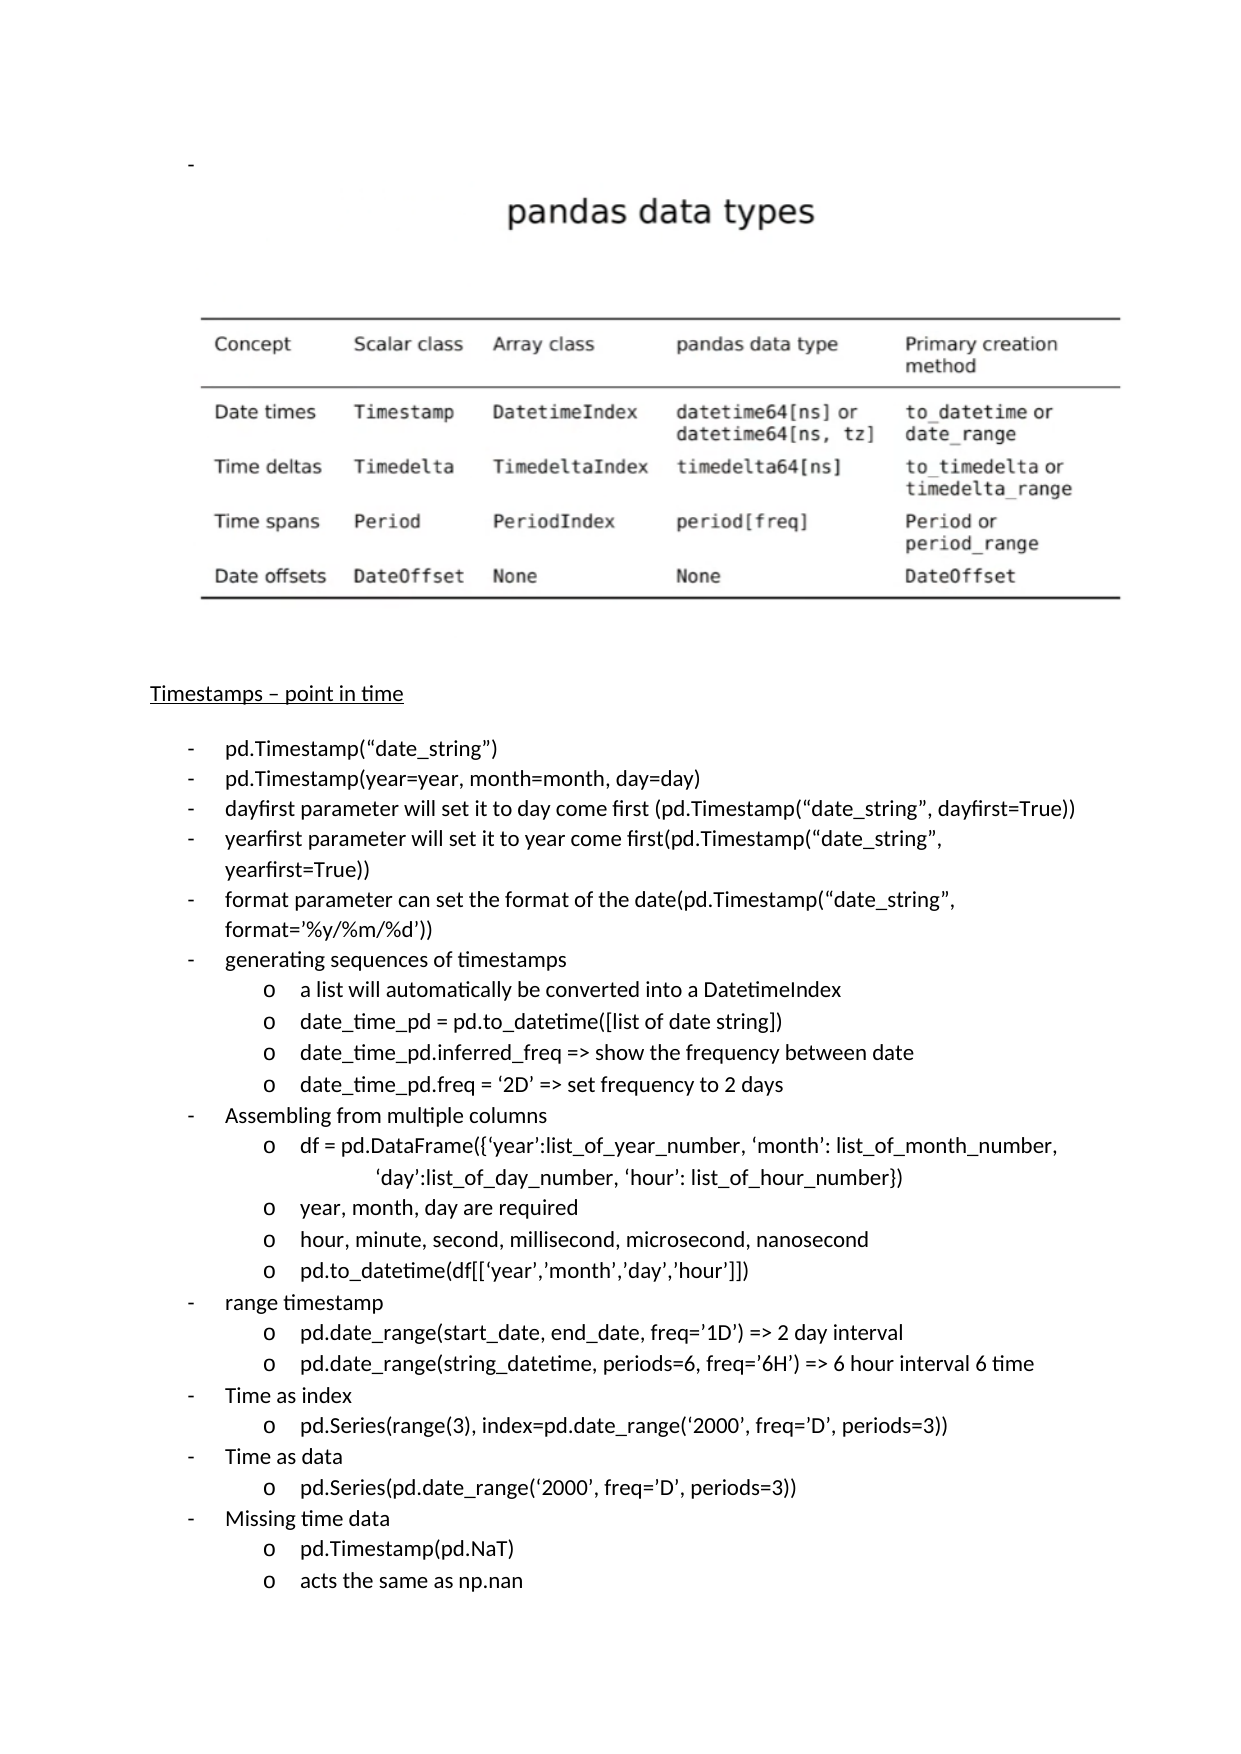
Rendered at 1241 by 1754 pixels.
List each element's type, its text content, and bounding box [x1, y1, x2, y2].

list pd.Series(pd.date_range(‘2000’, freq=’D’, periods=3)) [262, 1473, 1090, 1502]
list date_time_pd.freq = ‘2D’ => set frequency to 2 days [262, 1070, 1090, 1099]
list year, month, day are required [262, 1193, 1090, 1222]
list df = pd.DataFrame({‘year’:list_of_year_number, ‘month’: list_of_month_number, ‘day’:list_of_day_number, ‘hour’: list_of_hour_number}) [262, 1132, 1090, 1191]
list pd.date_range(start_date, end_date, freq=’1D’) => 2 day interval [262, 1318, 1090, 1347]
list yearfirst parameter will set it to year come first(pd.Timestamp(“date_string”, yearfirst=True)) [187, 824, 1090, 883]
picture [187, 180, 1128, 652]
list date_time_pd = pd.to_datetime([list of date string]) [262, 1007, 1090, 1036]
text Timestamps – point in time [150, 679, 1090, 707]
list range timestamp [187, 1288, 1090, 1316]
list Time as data [187, 1442, 1090, 1470]
list format parameter can set the format of the date(pd.Timestamp(“date_string”, format=’%y/%m/%d’)) [187, 885, 1090, 943]
list Time as index [187, 1381, 1090, 1409]
list pd.Series(range(3), index=pd.date_range(‘2000’, freq=’D’, periods=3)) [262, 1411, 1090, 1440]
list pd.to_datetime(df[[‘year’,’month’,’day’,’hour’]]) [262, 1256, 1090, 1285]
list hour, minute, second, millisecond, microsecond, nanosecond [262, 1225, 1090, 1254]
list pd.Timestamp(pd.NaT) [262, 1534, 1090, 1563]
list date_time_pd.inferred_freq => show the frequency between date [262, 1038, 1090, 1068]
list Missing time data [187, 1504, 1090, 1532]
list a list will automatically be converted into a DatetimeIndex [262, 976, 1090, 1005]
list Assembling from multiple columns [187, 1101, 1090, 1129]
list pd.date_range(string_datetime, periods=6, freq=’6H’) => 6 hour interval 6 time [262, 1349, 1090, 1378]
list dayfirst parameter will set it to day come first (pd.Timestamp(“date_string”, dayfirst=True)) [187, 794, 1090, 822]
list pd.Timestamp(year=year, month=month, day=day) [187, 764, 1090, 792]
list acts the same as np.nan [262, 1566, 1090, 1595]
list pd.Timestamp(“date_string”) [187, 734, 1090, 762]
list generating sequences of timestamps [187, 945, 1090, 973]
